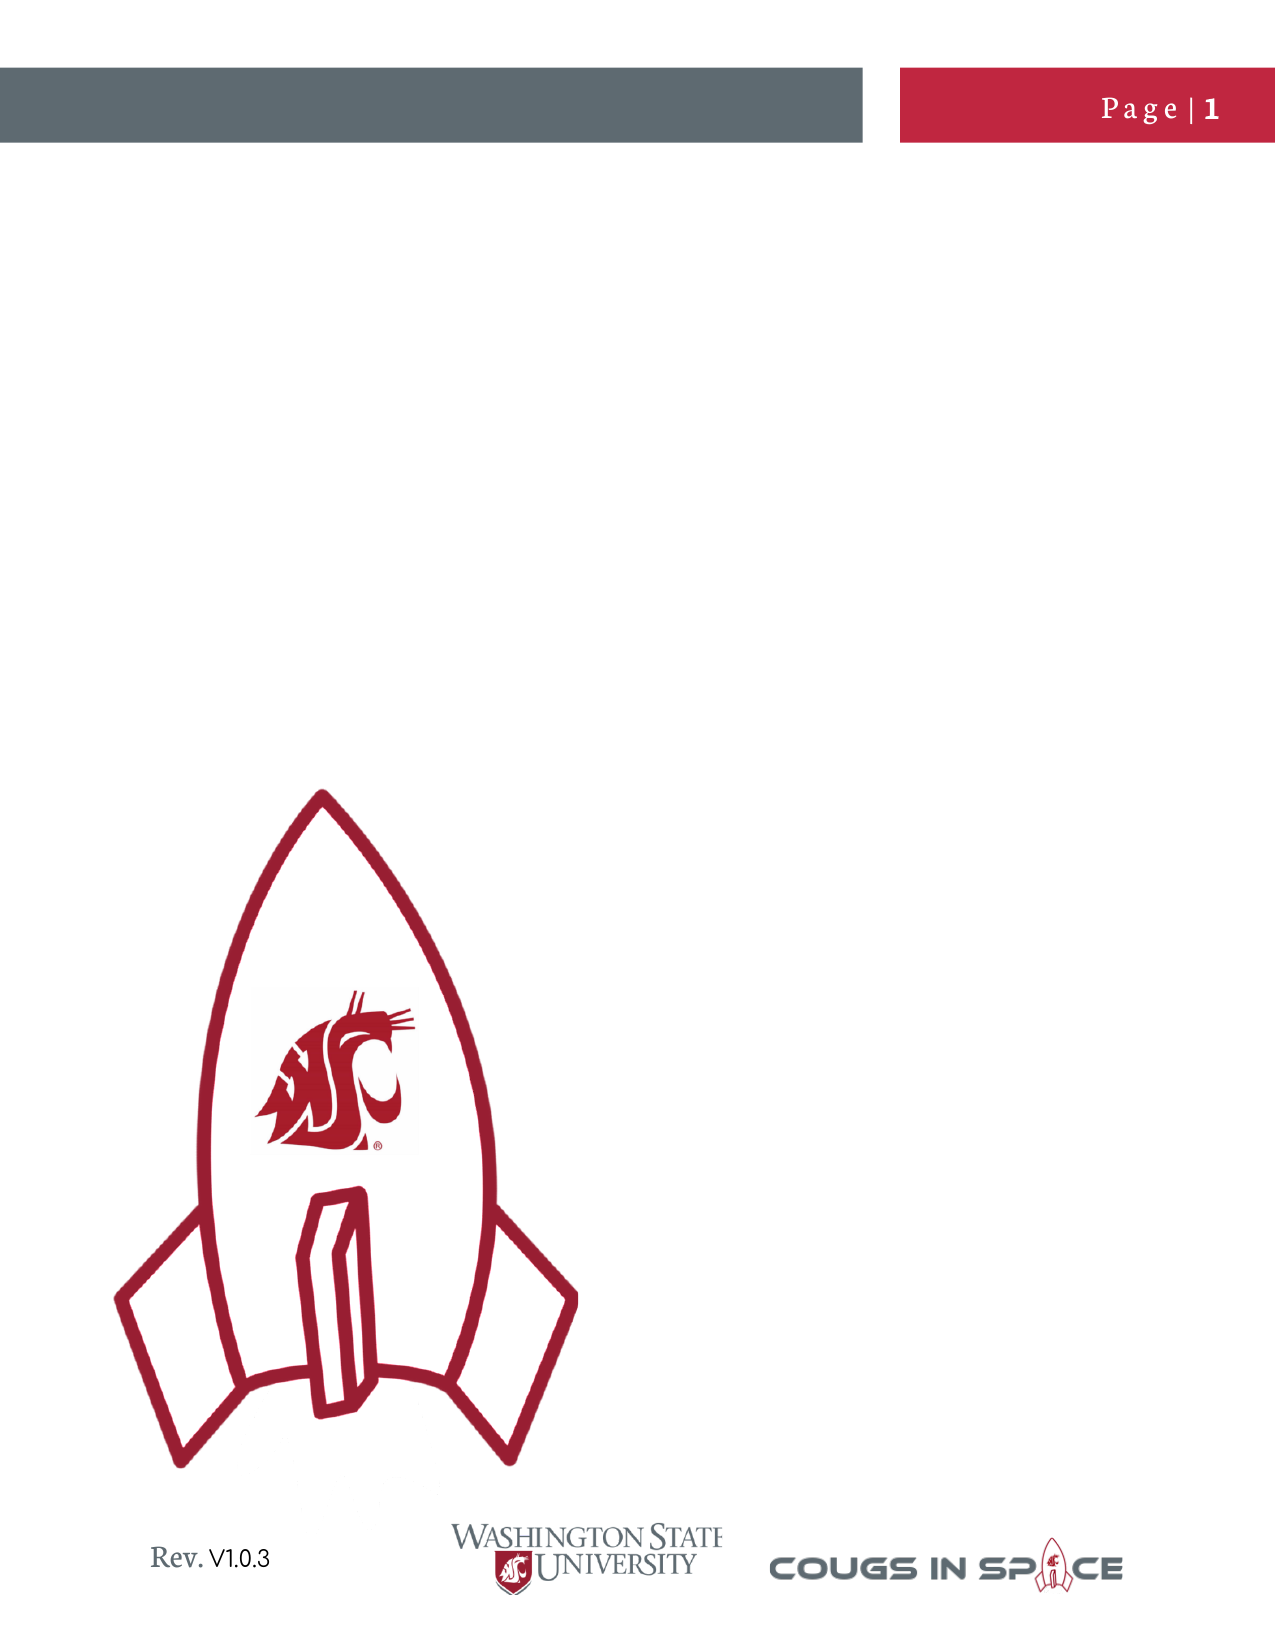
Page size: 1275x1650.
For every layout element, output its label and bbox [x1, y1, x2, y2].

picture [450, 1522, 723, 1595]
picture [112, 787, 578, 1534]
picture [769, 1537, 1123, 1594]
